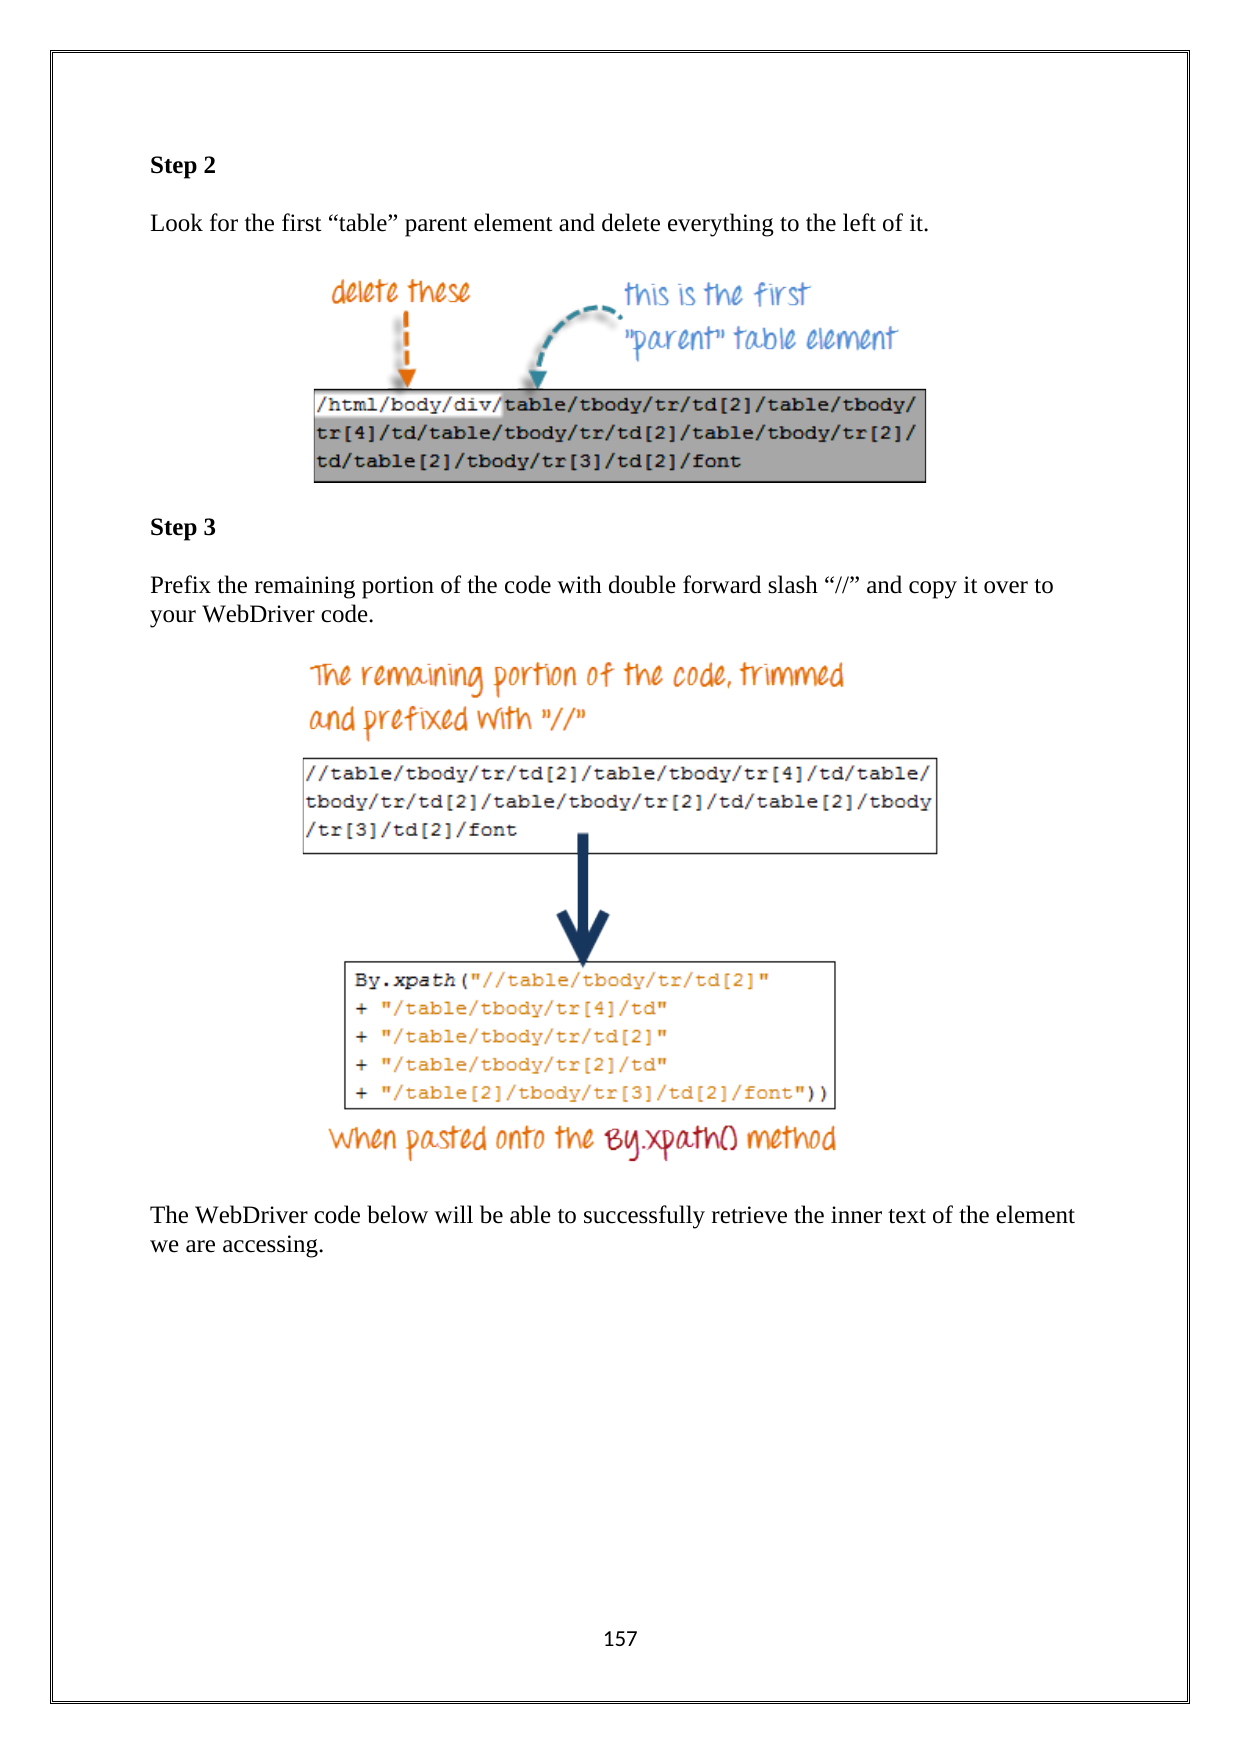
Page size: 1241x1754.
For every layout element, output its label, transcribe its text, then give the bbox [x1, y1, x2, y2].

text Step 3 [150, 512, 1090, 541]
text Look for the first “table” parent element and delete everything to the left of it. [150, 208, 1090, 237]
picture [313, 265, 927, 483]
text Prefix the remaining portion of the code with double forward slash “//” and copy it over to your WebDriver code. [150, 570, 1090, 628]
picture [302, 656, 938, 1171]
text Step 2 [150, 150, 1090, 179]
text The WebDriver code below will be able to successfully retrieve the inner text of the element we are accessing. [150, 1200, 1090, 1257]
